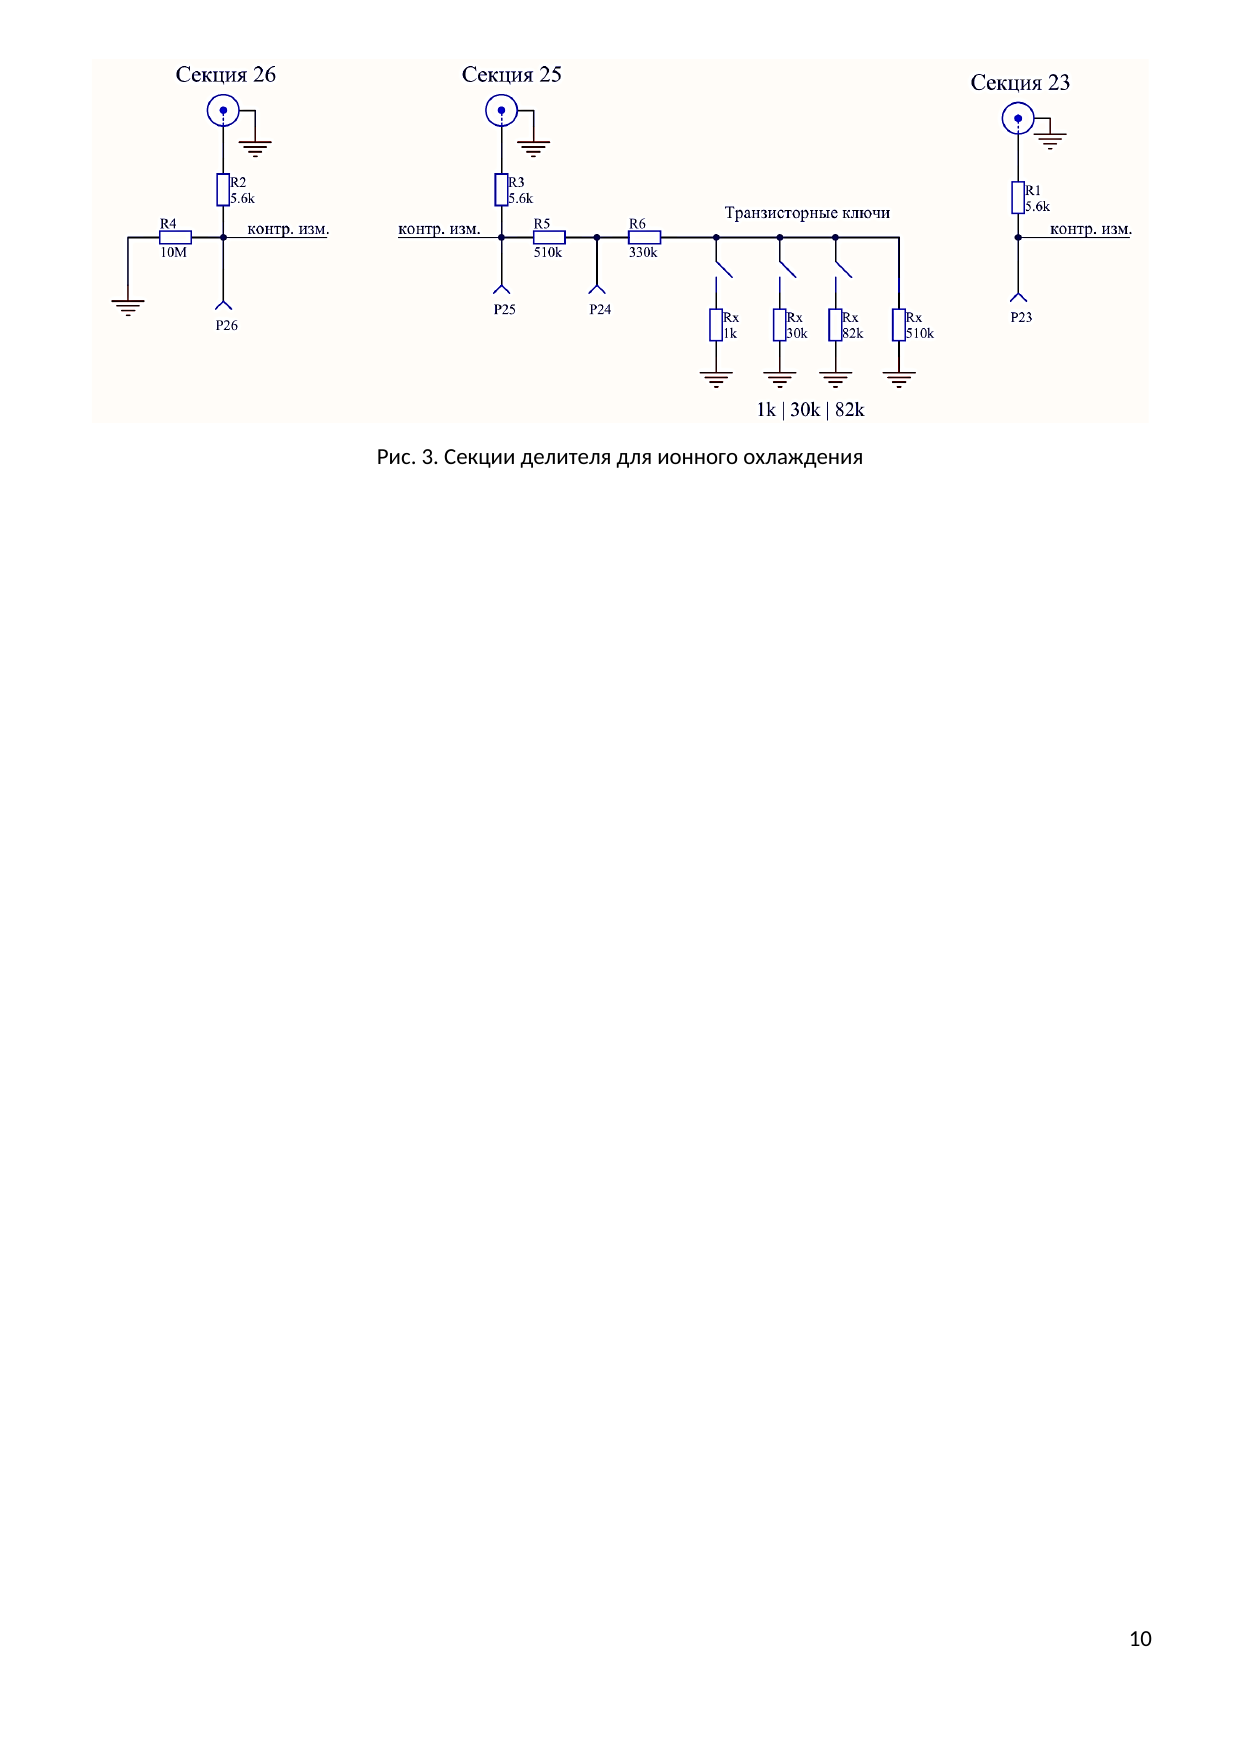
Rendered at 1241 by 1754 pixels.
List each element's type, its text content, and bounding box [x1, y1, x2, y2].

picture [91, 59, 1149, 423]
text Рис. 3. Секции делителя для ионного охлаждения [89, 442, 1152, 470]
